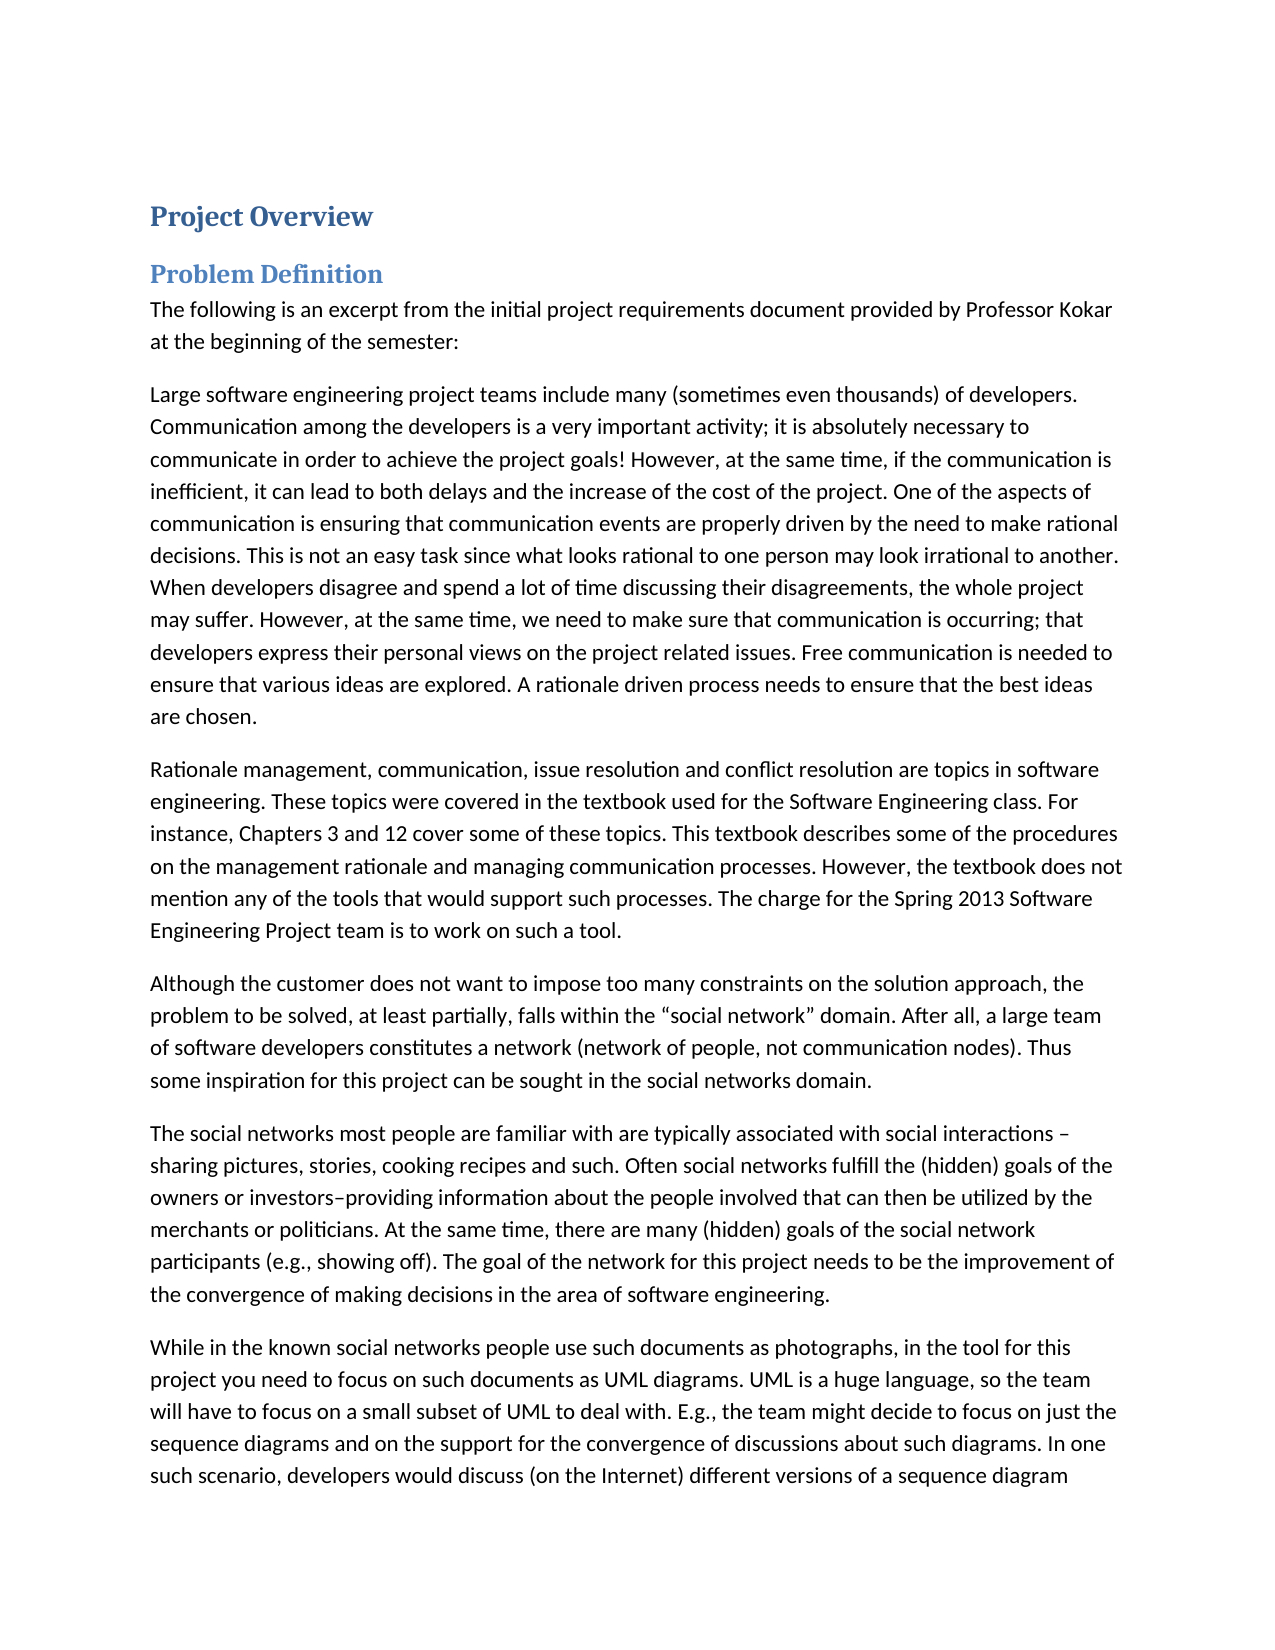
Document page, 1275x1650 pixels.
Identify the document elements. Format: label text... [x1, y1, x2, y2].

text The following is an excerpt from the initial project requirements document provided by Professor Kokar at the beginning of the semester: [150, 295, 1125, 355]
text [150, 1333, 1125, 1489]
subtitle Problem Definition [150, 259, 1125, 291]
subtitle Project Overview [150, 200, 1125, 233]
text Although the customer does not want to impose too many constraints on the solution approach, the problem to be solved, at least partially, falls within the “social network” domain. After all, a large team of software developers constitutes a network (network of people, not communication nodes). Thus some inspiration for this project can be sought in the social networks domain. [150, 969, 1125, 1094]
text The social networks most people are familiar with are typically associated with social interactions – sharing pictures, stories, cooking recipes and such. Often social networks fulfill the (hidden) goals of the owners or investors–providing information about the people involved that can then be utilized by the merchants or politicians. At the same time, there are many (hidden) goals of the social network participants (e.g., showing off). The goal of the network for this project needs to be the improvement of the convergence of making decisions in the area of software engineering. [150, 1119, 1125, 1308]
text Large software engineering project teams include many (sometimes even thousands) of developers. Communication among the developers is a very important activity; it is absolutely necessary to communicate in order to achieve the project goals! However, at the same time, if the communication is inefficient, it can lead to both delays and the increase of the cost of the project. One of the aspects of communication is ensuring that communication events are properly driven by the need to make rational decisions. This is not an easy task since what looks rational to one person may look irrational to another. When developers disagree and spend a lot of time discussing their disagreements, the whole project may suffer. However, at the same time, we need to make sure that communication is occurring; that developers express their personal views on the project related issues. Free communication is needed to ensure that various ideas are explored. A rationale driven process needs to ensure that the best ideas are chosen. [150, 380, 1125, 730]
text Rationale management, communication, issue resolution and conflict resolution are topics in software engineering. These topics were covered in the textbook used for the Software Engineering class. For instance, Chapters 3 and 12 cover some of these topics. This textbook describes some of the procedures on the management rationale and managing communication processes. However, the textbook does not mention any of the tools that would support such processes. The charge for the Spring 2013 Software Engineering Project team is to work on such a tool. [150, 755, 1125, 944]
